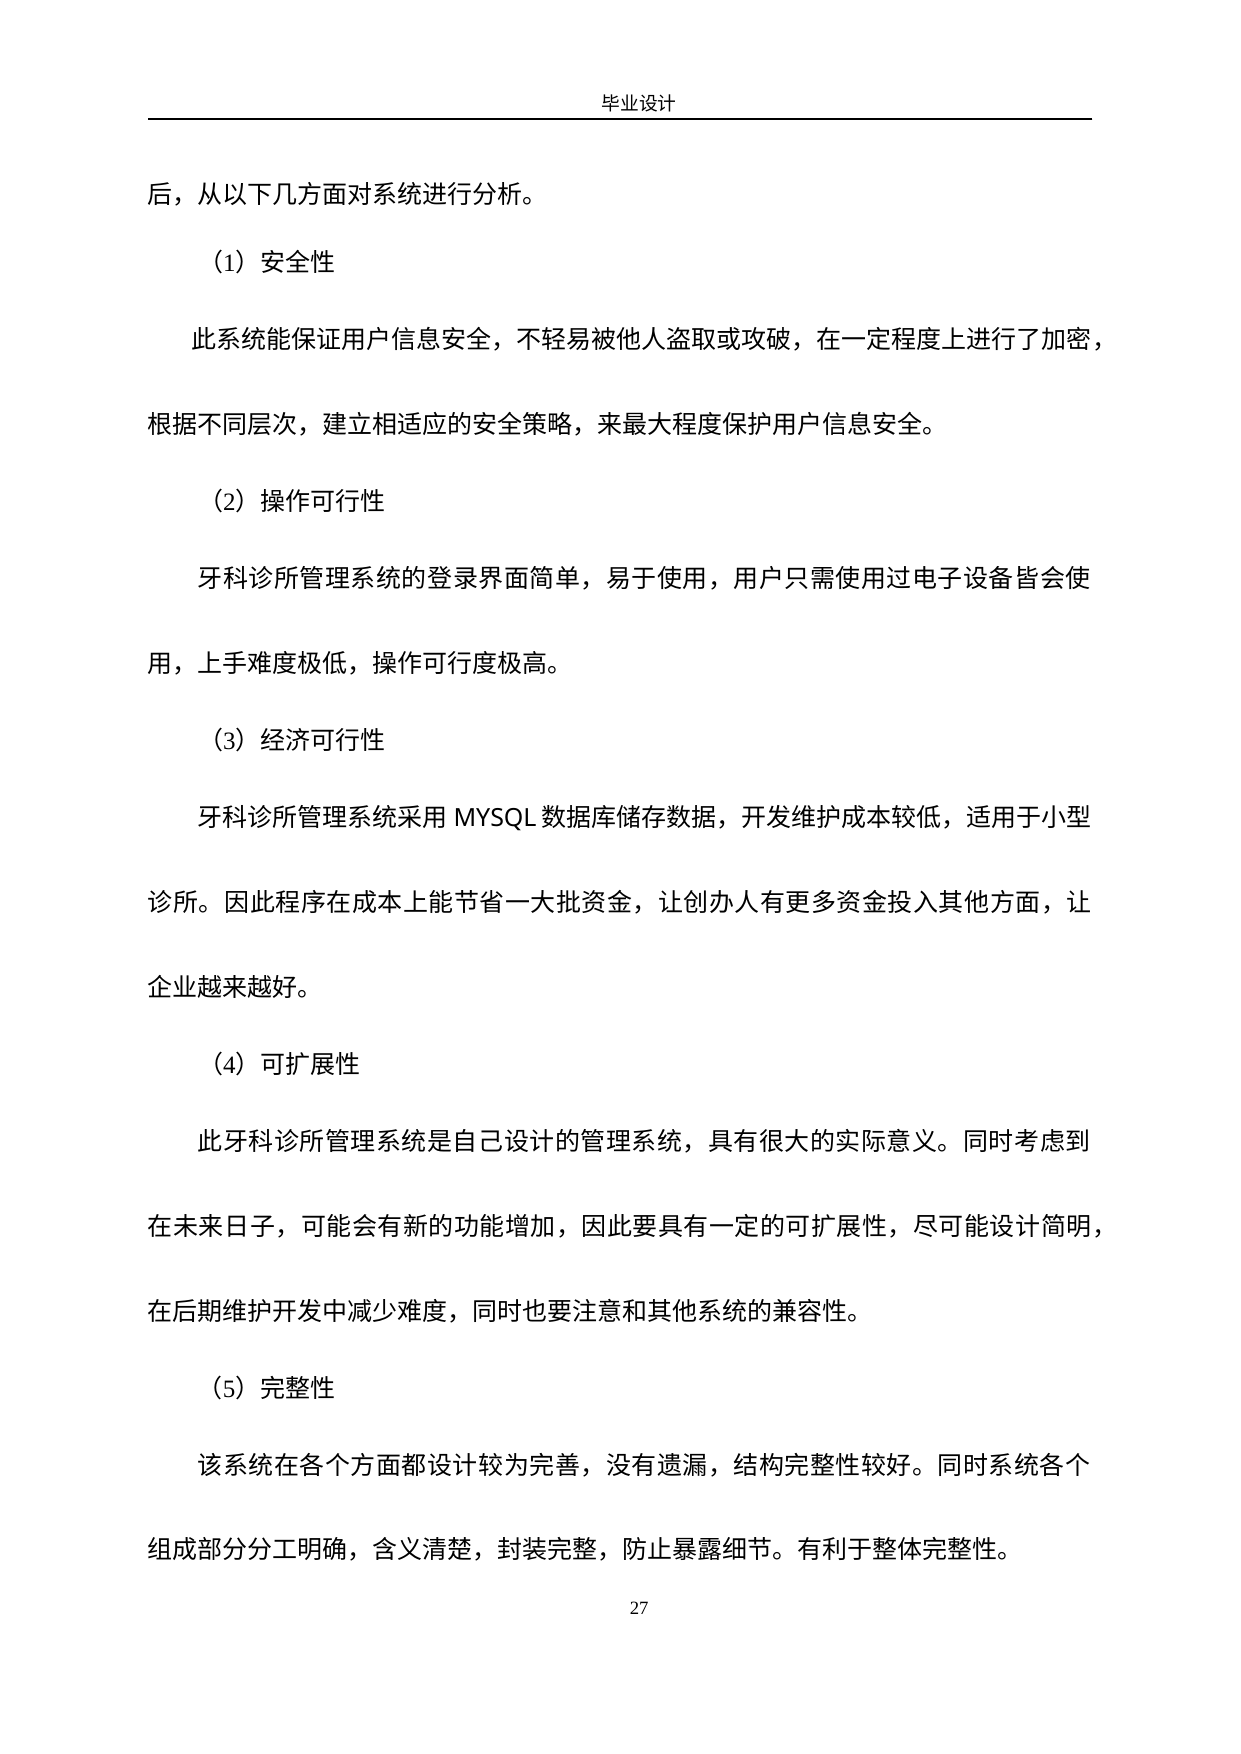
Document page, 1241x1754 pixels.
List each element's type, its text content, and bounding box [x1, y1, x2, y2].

text （5）完整性 [148, 1352, 1092, 1420]
text 牙科诊所管理系统的登录界面简单，易于使用，用户只需使用过电子设备皆会使用，上手难度极低，操作可行度极高。 [148, 543, 1092, 696]
text 此系统能保证用户信息安全，不轻易被他人盗取或攻破，在一定程度上进行了加密，根据不同层次，建立相适应的安全策略，来最大程度保护用户信息安全。 [148, 304, 1092, 457]
text （1）安全性 [148, 227, 1092, 295]
text （4）可扩展性 [148, 1028, 1092, 1096]
text （3）经济可行性 [148, 705, 1092, 773]
text 牙科诊所管理系统采用MYSQL数据库储存数据，开发维护成本较低，适用于小型诊所。因此程序在成本上能节省一大批资金，让创办人有更多资金投入其他方面，让企业越来越好。 [148, 782, 1092, 1019]
text 此牙科诊所管理系统是自己设计的管理系统，具有很大的实际意义。同时考虑到在未来日子，可能会有新的功能增加，因此要具有一定的可扩展性，尽可能设计简明，在后期维护开发中减少难度，同时也要注意和其他系统的兼容性。 [148, 1106, 1092, 1343]
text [148, 159, 1092, 227]
text （2）操作可行性 [148, 466, 1092, 534]
text 该系统在各个方面都设计较为完善，没有遗漏，结构完整性较好。同时系统各个组成部分分工明确，含义清楚，封装完整，防止暴露细节。有利于整体完整性。 [148, 1429, 1092, 1582]
